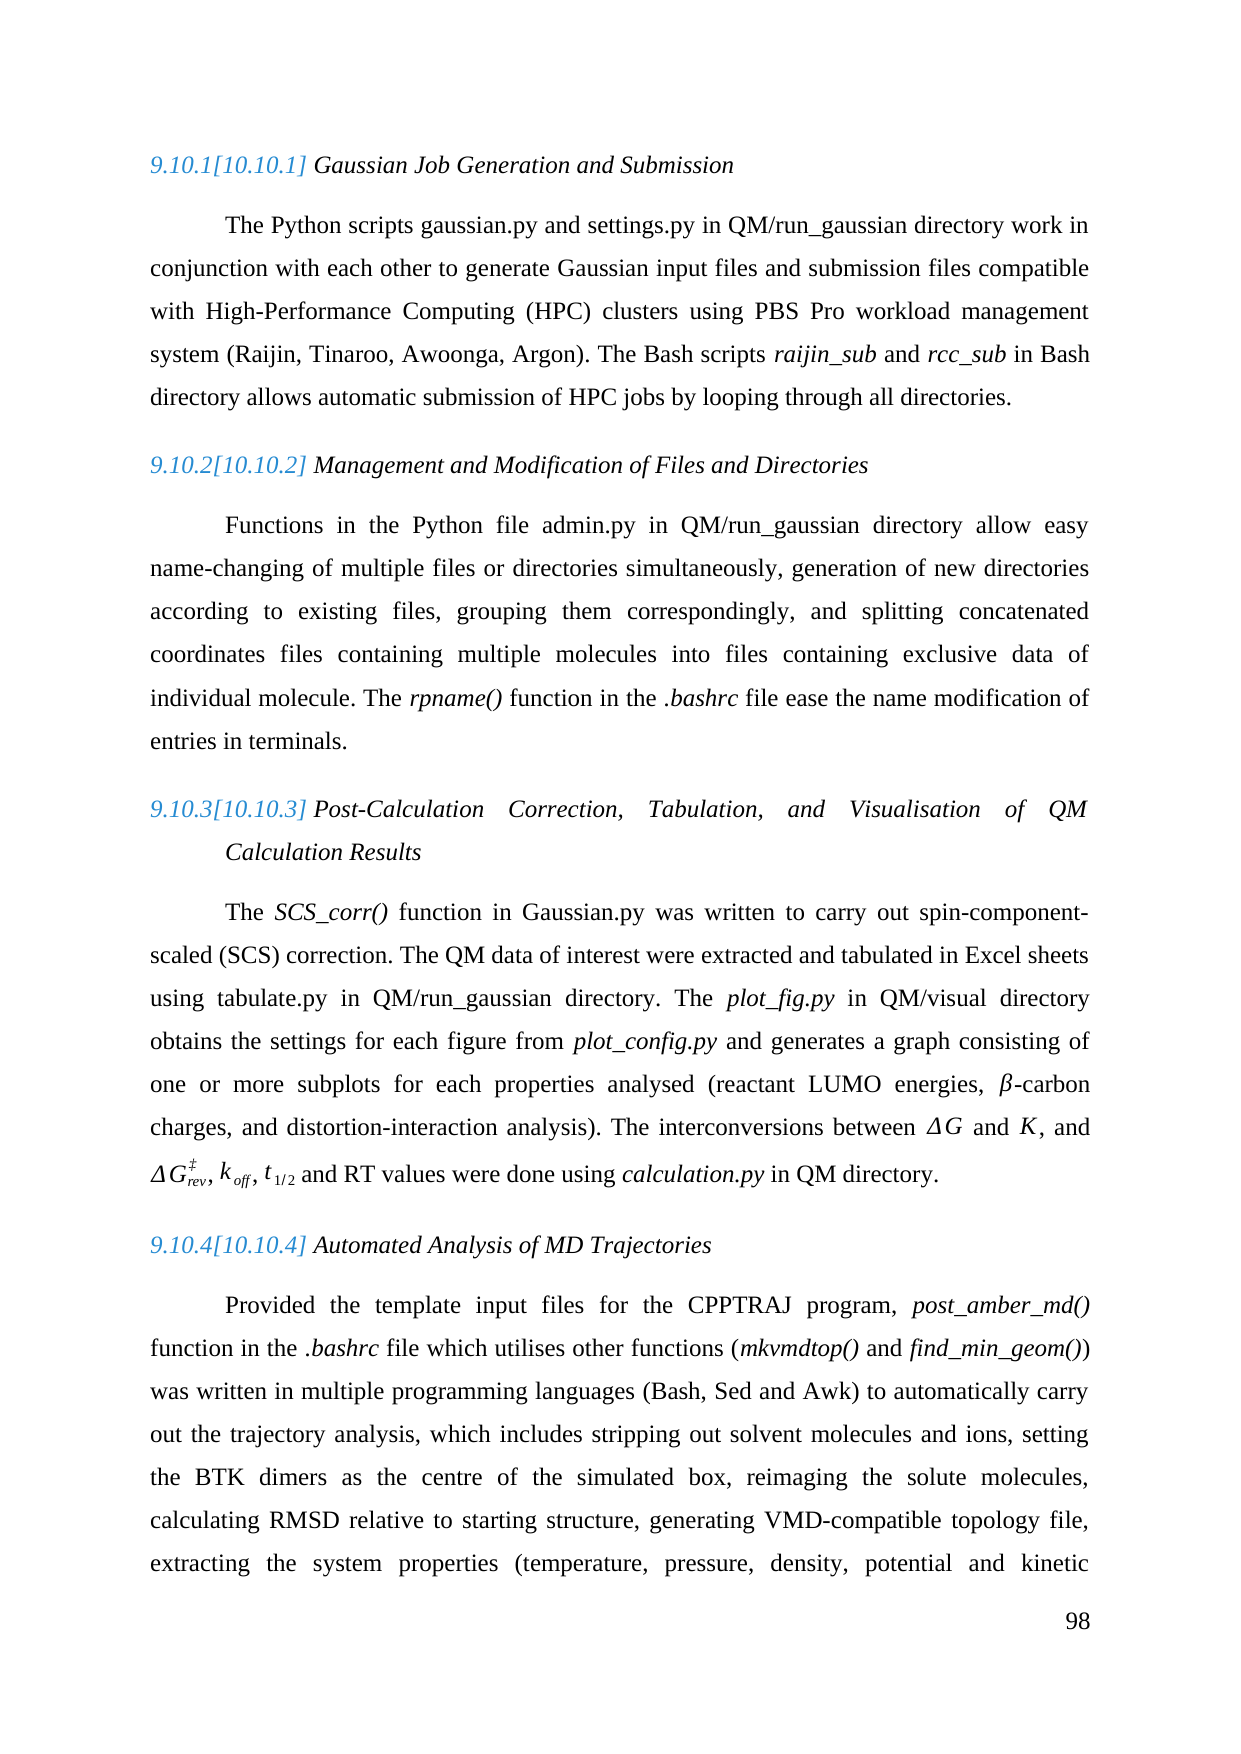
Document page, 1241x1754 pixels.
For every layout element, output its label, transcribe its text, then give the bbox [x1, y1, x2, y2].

subtitle Management and Modification of Files and Directories [150, 450, 1090, 479]
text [150, 1290, 1090, 1577]
text The Python scripts gaussian.py and settings.py in QM/run_gaussian directory work in conjunction with each other to generate Gaussian input files and submission files compatible with High-Performance Computing (HPC) clusters using PBS Pro workload management system (Raijin, Tinaroo, Awoonga, Argon). The Bash scripts raijin_sub and rcc_sub in Bash directory allows automatic submission of HPC jobs by looping through all directories. [150, 210, 1090, 411]
subtitle Automated Analysis of MD Trajectories [150, 1230, 1090, 1259]
text Functions in the Python file admin.py in QM/run_gaussian directory allow easy name-changing of multiple files or directories simultaneously, generation of new directories according to existing files, grouping them correspondingly, and splitting concatenated coordinates files containing multiple molecules into files containing exclusive data of individual molecule. The rpname() function in the .bashrc file ease the name modification of entries in terminals. [150, 510, 1090, 754]
subtitle Gaussian Job Generation and Submission [150, 150, 1090, 179]
subtitle Post-Calculation Correction, Tabulation, and Visualisation of QM Calculation Results [150, 794, 1090, 866]
text The SCS_corr() function in Gaussian.py was written to carry out spin-component-scaled (SCS) correction. The QM data of interest were extracted and tabulated in Excel sheets using tabulate.py in QM/run_gaussian directory. The plot_fig.py in QM/visual directory obtains the settings for each figure from plot_config.py and generates a graph consisting of one or more subplots for each properties analysed (reactant LUMO energies, -carbon charges, and distortion-interaction analysis). The interconversions between and , and , , and RT values were done using calculation.py in QM directory. [150, 897, 1090, 1191]
